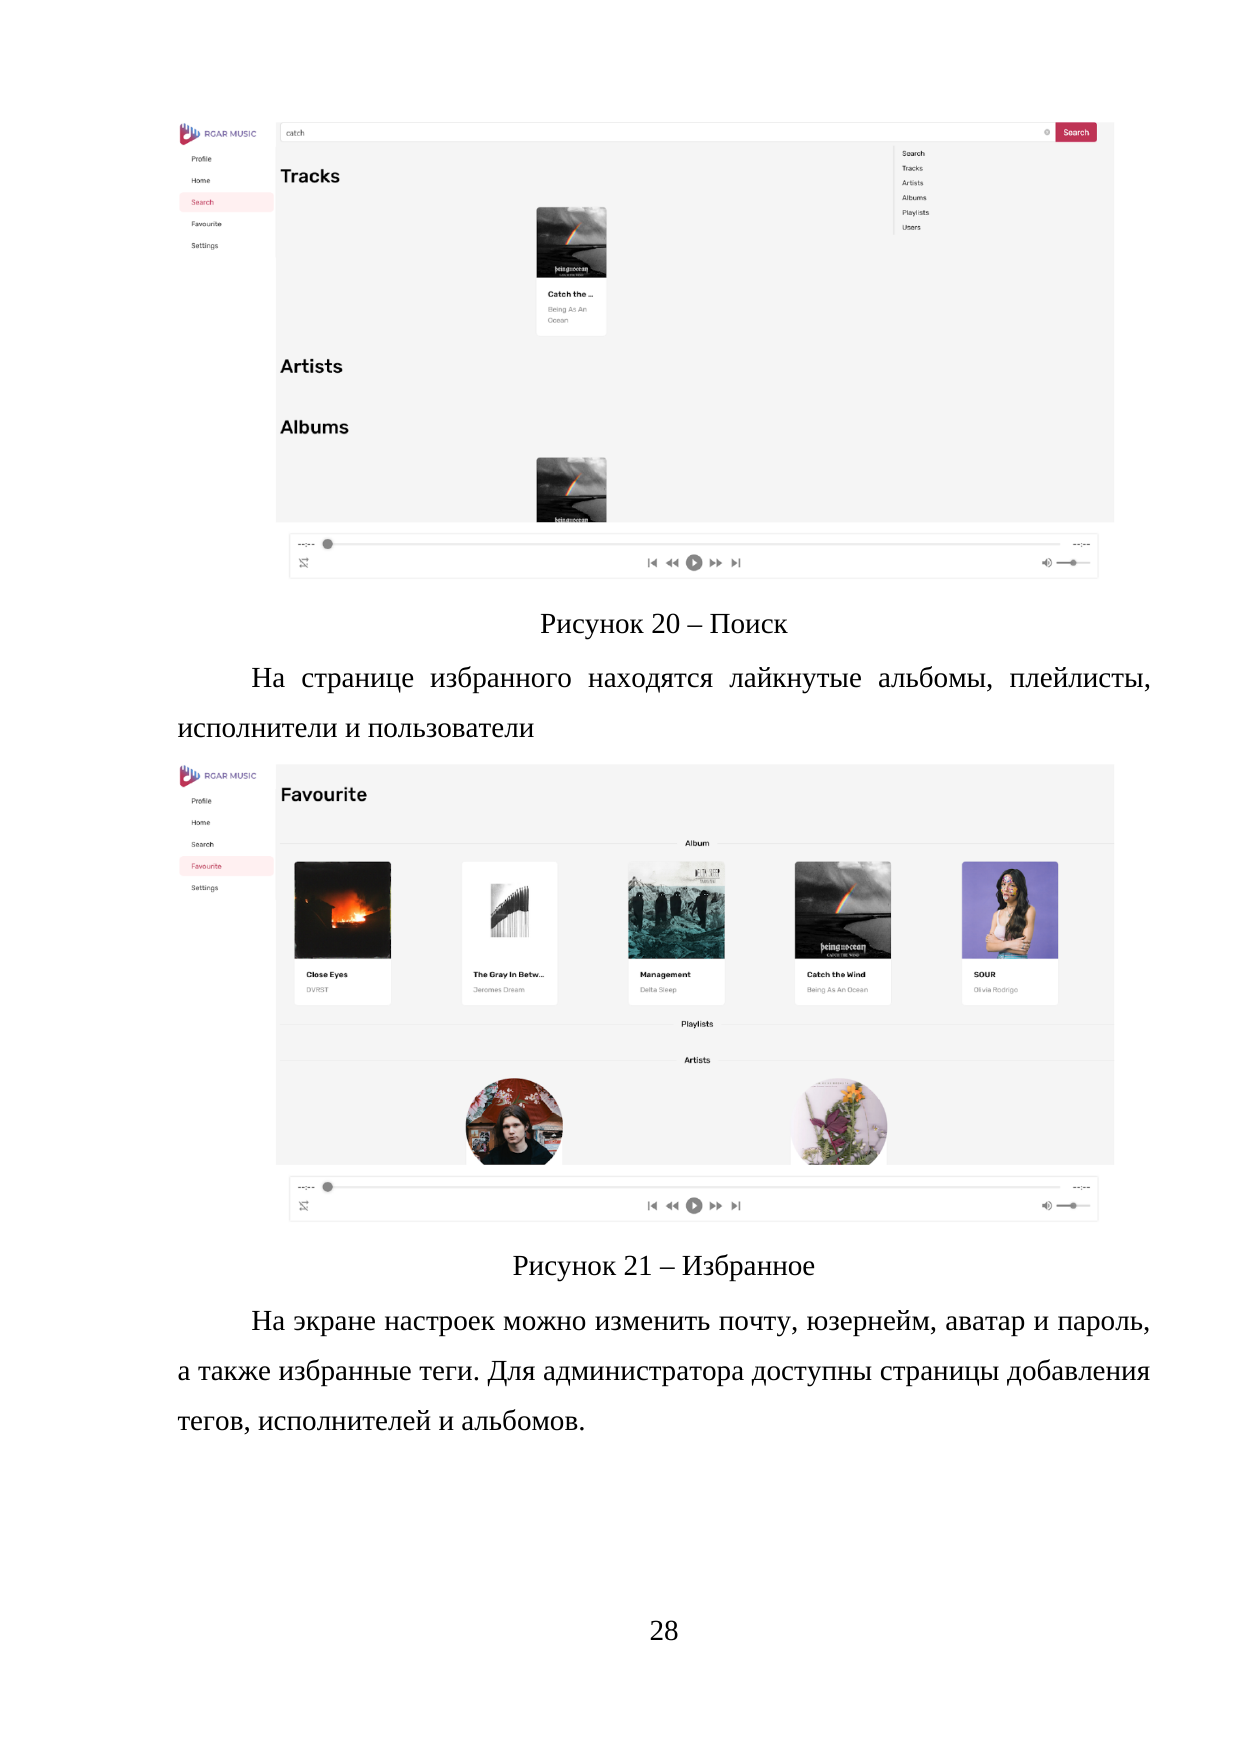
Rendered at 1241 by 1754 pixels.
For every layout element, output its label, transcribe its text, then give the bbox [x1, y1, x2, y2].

text На странице избранного находятся лайкнутые альбомы, плейлисты, исполнители и пользователи [177, 660, 1152, 744]
picture [177, 118, 1118, 589]
text Рисунок 20 – Поиск [176, 606, 1152, 639]
text Рисунок 21 – Избранное [176, 1248, 1152, 1282]
text На экране настроек можно изменить почту, юзернейм, аватар и пароль, а также избранные теги. Для администратора доступны страницы добавления тегов, исполнителей и альбомов. [177, 1387, 1152, 1437]
picture [177, 760, 1118, 1232]
text На экране настроек можно изменить почту, юзернейм, аватар и пароль, а также избранные теги. Для администратора доступны страницы добавления тегов, исполнителей и альбомов. [177, 1303, 1152, 1353]
